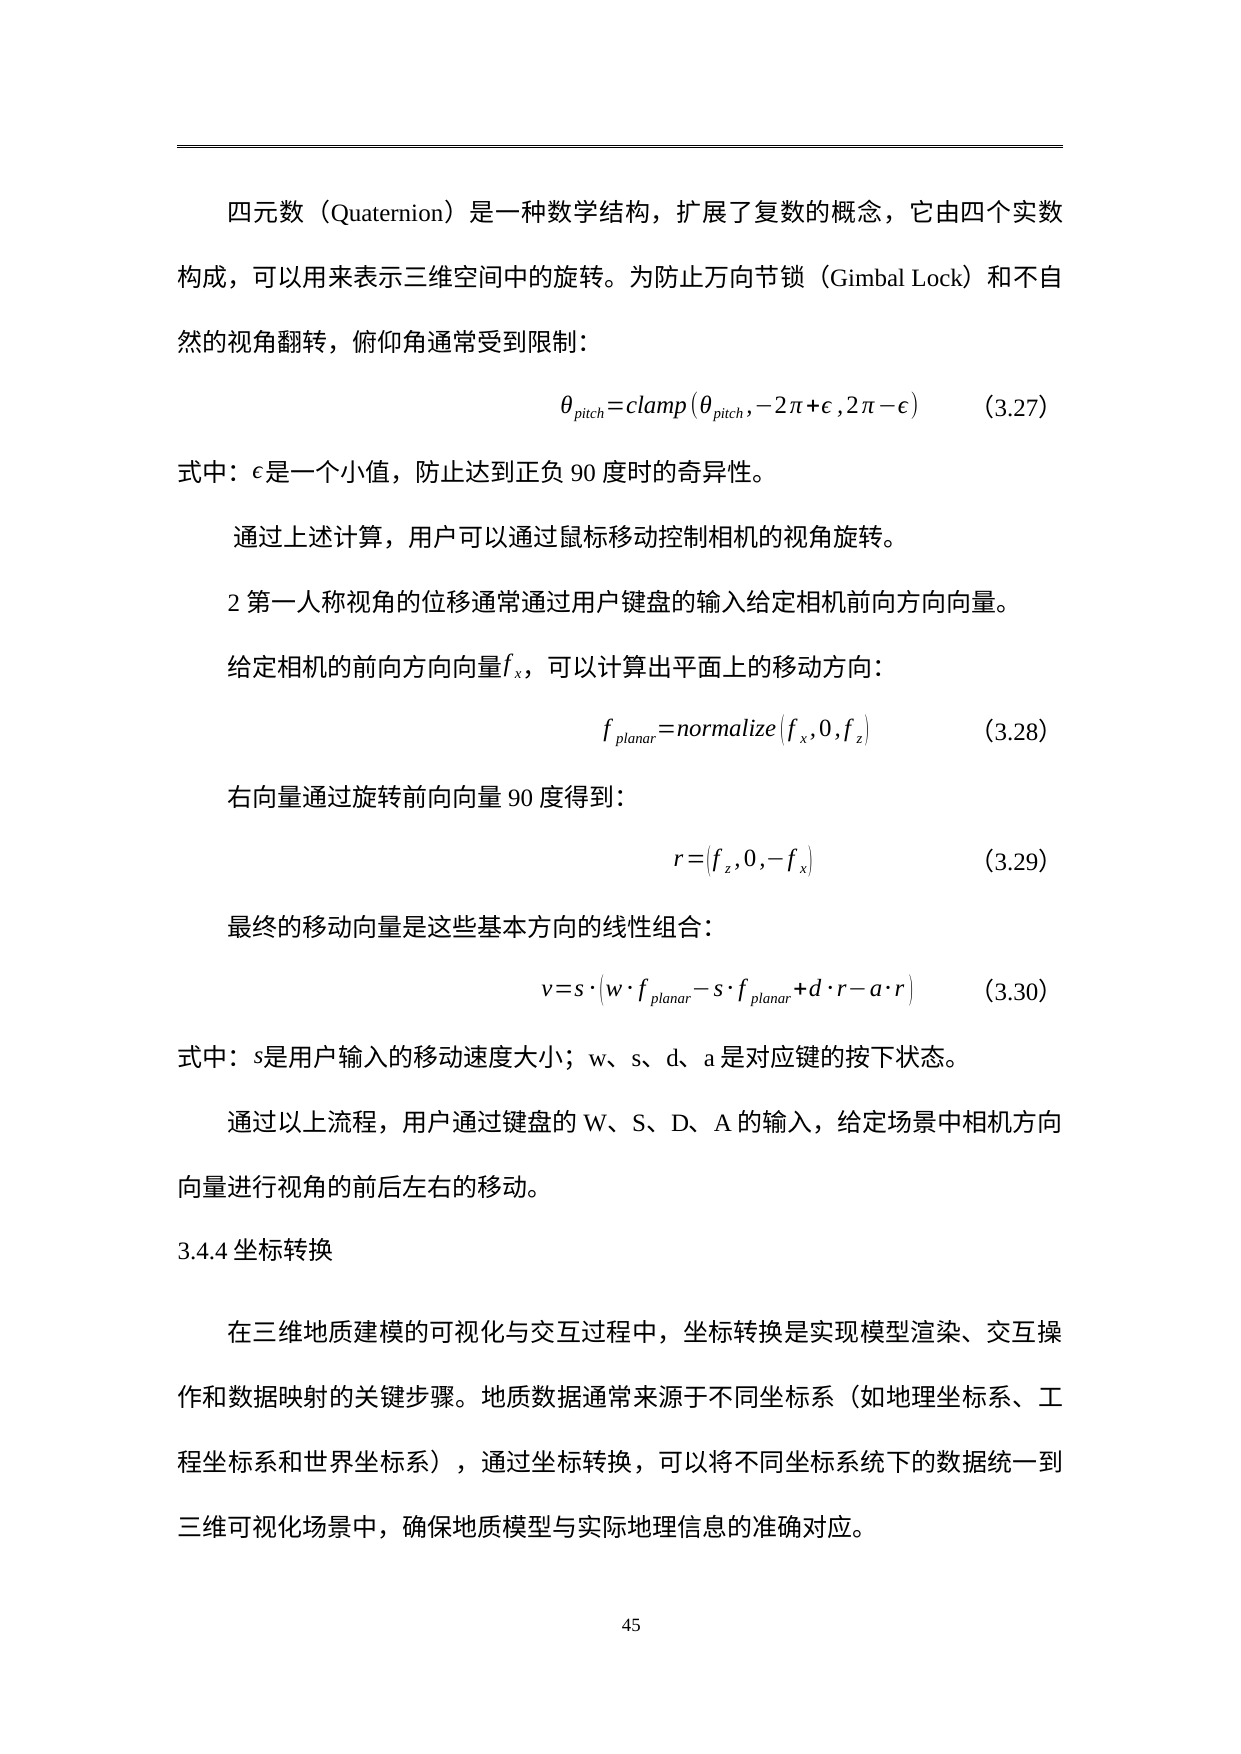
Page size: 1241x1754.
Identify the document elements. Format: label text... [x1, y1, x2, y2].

text 最终的移动向量是这些基本方向的线性组合： [177, 893, 1063, 958]
text （3.27） [177, 373, 1063, 438]
text 在三维地质建模的可视化与交互过程中，坐标转换是实现模型渲染、交互操作和数据映射的关键步骤。地质数据通常来源于不同坐标系（如地理坐标系、工程坐标系和世界坐标系），通过坐标转换，可以将不同坐标系统下的数据统一到三维可视化场景中，确保地质模型与实际地理信息的准确对应。 [177, 1298, 1063, 1558]
text 给定相机的前向方向向量，可以计算出平面上的移动方向： [177, 633, 1063, 698]
text （3.30） [177, 958, 1063, 1023]
text （3.29） [177, 828, 1063, 893]
text 2 第一人称视角的位移通常通过用户键盘的输入给定相机前向方向向量。 [177, 568, 1063, 633]
text 式中：是一个小值，防止达到正负 90 度时的奇异性。 [177, 438, 1063, 503]
text （3.28） [177, 698, 1063, 763]
text 通过上述计算，用户可以通过鼠标移动控制相机的视角旋转。 [177, 503, 1063, 568]
text 右向量通过旋转前向向量 90 度得到： [177, 763, 1063, 828]
text 四元数（Quaternion）是一种数学结构，扩展了复数的概念，它由四个实数构成，可以用来表示三维空间中的旋转。为防止万向节锁（Gimbal Lock）和不自然的视角翻转，俯仰角通常受到限制： [177, 178, 1063, 373]
text 3.4.4 坐标转换 [177, 1231, 1063, 1267]
text 式中：是用户输入的移动速度大小；w、s、d、a是对应键的按下状态。 [177, 1023, 1063, 1088]
text 通过以上流程，用户通过键盘的W、S、D、A的输入，给定场景中相机方向向量进行视角的前后左右的移动。 [177, 1088, 1063, 1218]
